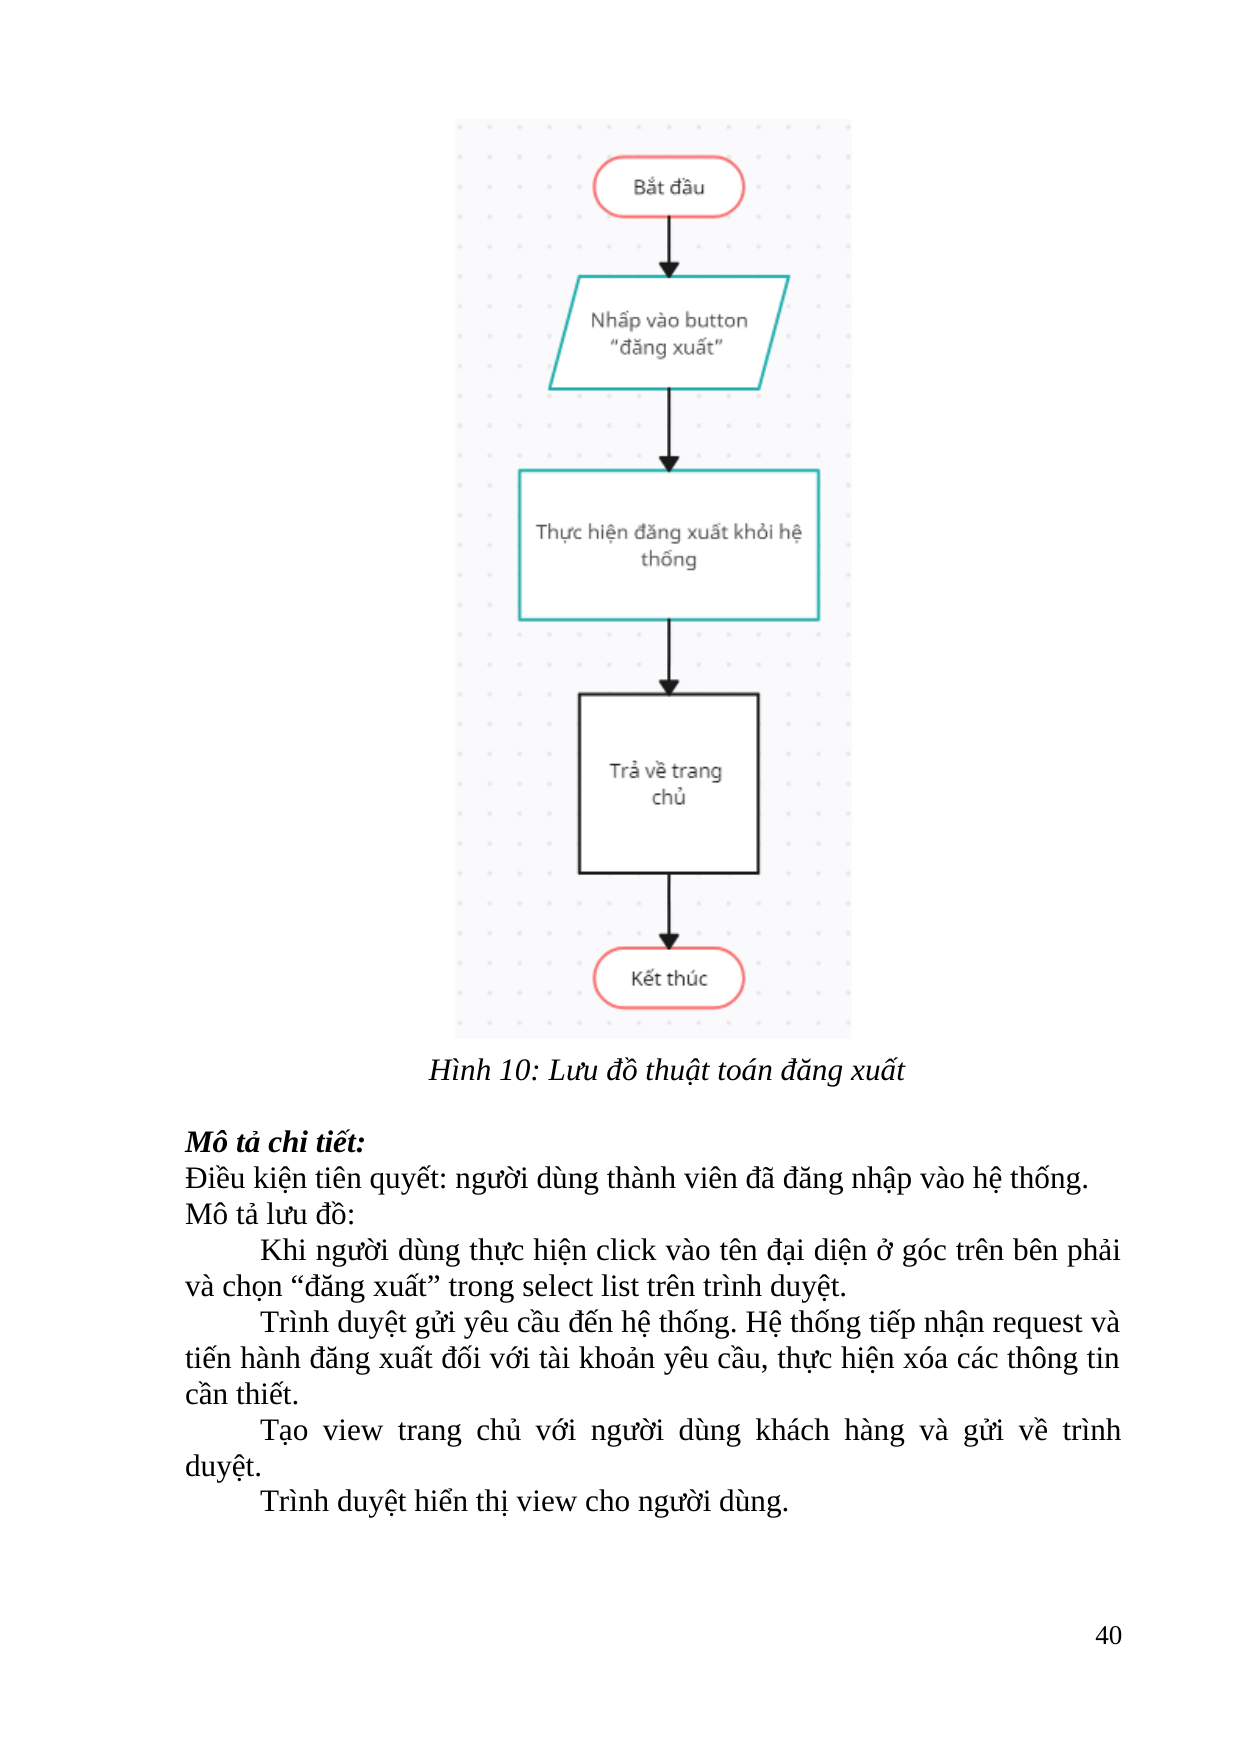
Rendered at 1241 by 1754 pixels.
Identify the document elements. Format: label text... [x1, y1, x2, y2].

picture [455, 119, 852, 1039]
text Điều kiện tiên quyết: người dùng thành viên đã đăng nhập vào hệ thống. [185, 1159, 1122, 1195]
text Tạo view trang chủ với người dùng khách hàng và gửi về trình duyệt. [185, 1411, 1122, 1483]
text Trình duyệt hiển thị view cho người dùng. [185, 1483, 1122, 1519]
text Hình 10: Lưu đồ thuật toán đăng xuất [185, 1051, 1122, 1087]
text Trình duyệt gửi yêu cầu đến hệ thống. Hệ thống tiếp nhận request và tiến hành đăng xuất đối với tài khoản yêu cầu, thực hiện xóa các thông tin cần thiết. [185, 1303, 1122, 1411]
text Mô tả lưu đồ: [185, 1195, 1122, 1231]
text Khi người dùng thực hiện click vào tên đại diện ở góc trên bên phải và chọn “đăng xuất” trong select list trên trình duyệt. [185, 1231, 1122, 1303]
text Mô tả chi tiết: [185, 1123, 1122, 1159]
